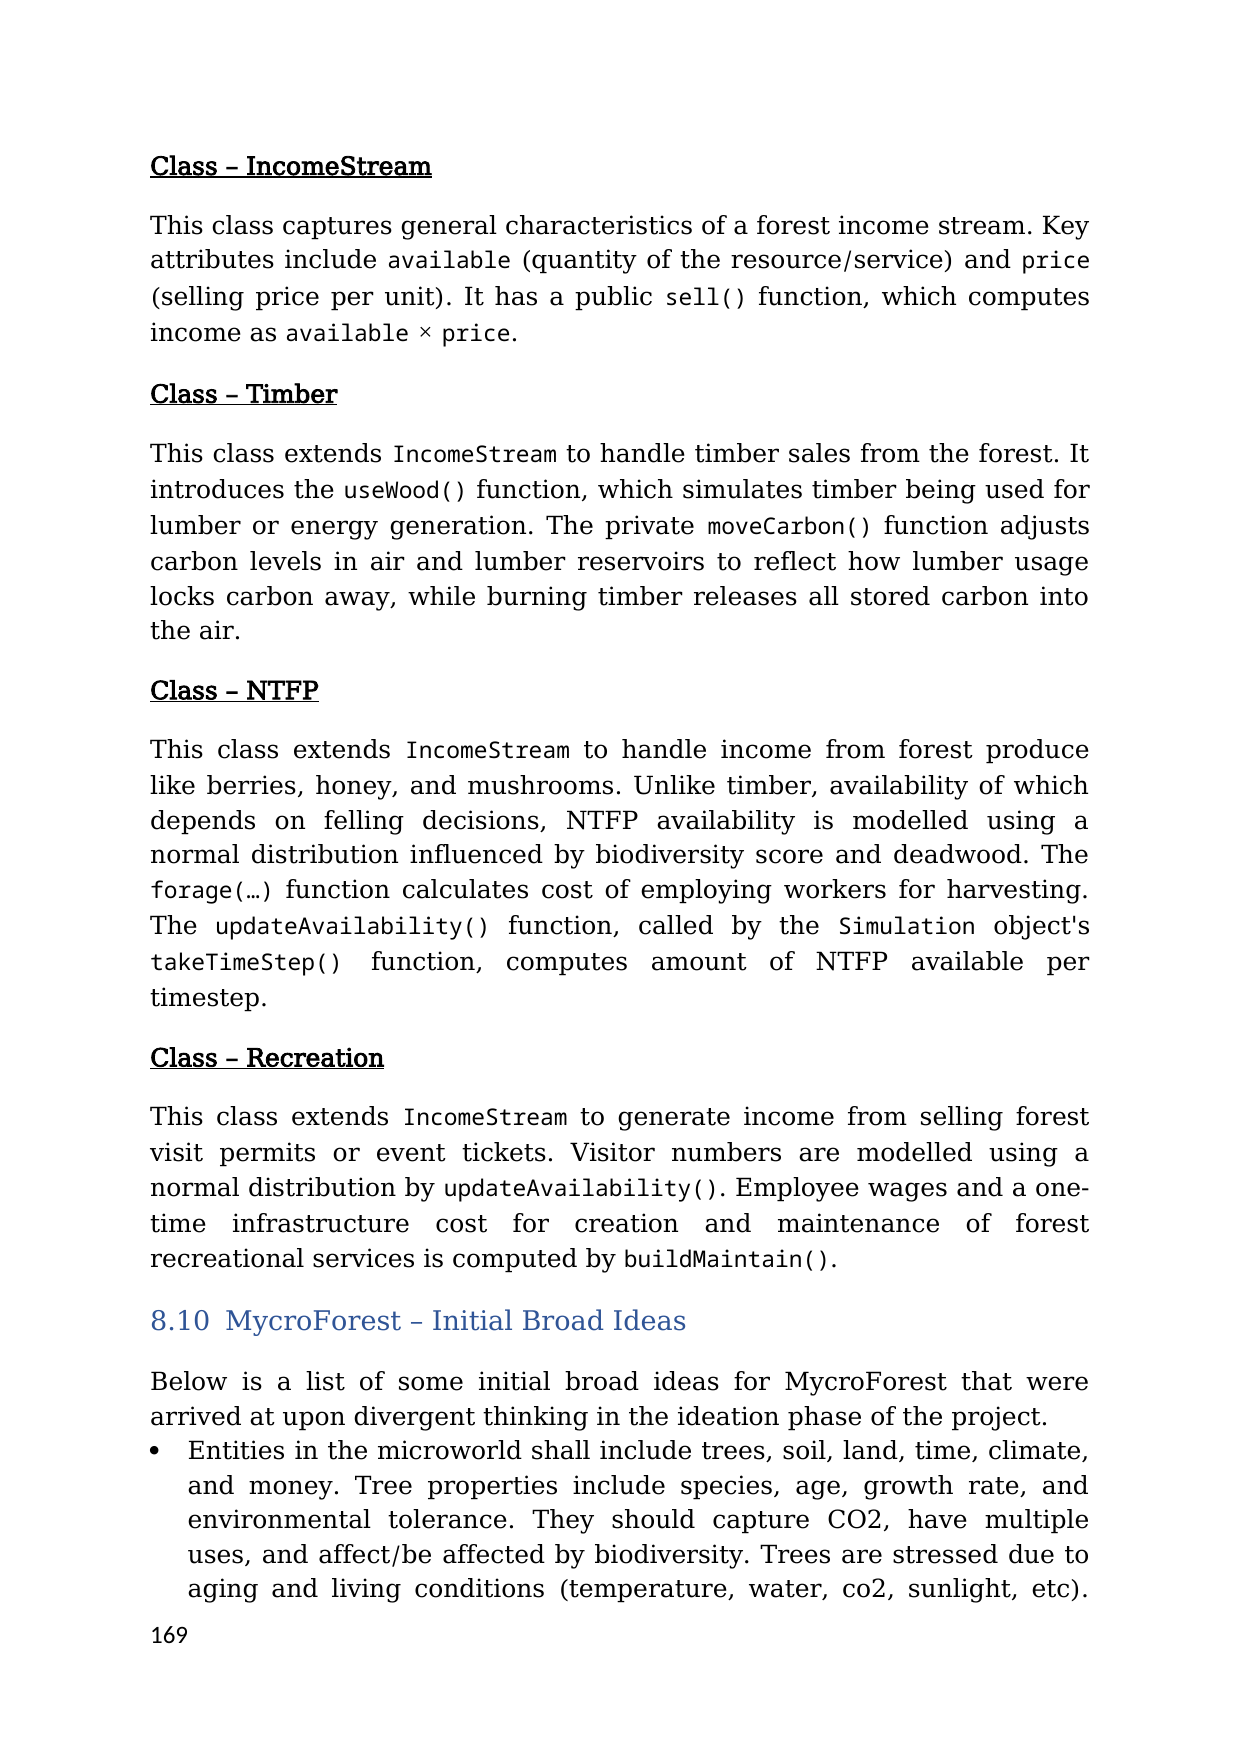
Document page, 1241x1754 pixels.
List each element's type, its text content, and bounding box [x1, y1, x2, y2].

subtitle Class – NTFP [150, 674, 1090, 704]
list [150, 1435, 1090, 1603]
text This class extends IncomeStream to handle income from forest produce like berries, honey, and mushrooms. Unlike timber, availability of which depends on felling decisions, NTFP availability is modelled using a normal distribution influenced by biodiversity score and deadwood. The forage(…) function calculates cost of employing workers for harvesting. The updateAvailability() function, called by the Simulation object's takeTimeStep() function, computes amount of NTFP available per timestep. [150, 734, 1090, 1012]
text This class captures general characteristics of a forest income stream. Key attributes include available (quantity of the resource/service) and price (selling price per unit). It has a public sell() function, which computes income as available price. [150, 209, 1090, 348]
subtitle Class – IncomeStream [150, 150, 1090, 180]
text Below is a list of some initial broad ideas for MycroForest that were arrived at upon divergent thinking in the ideation phase of the project. [150, 1366, 1090, 1431]
text This class extends IncomeStream to handle timber sales from the forest. It introduces the useWood() function, which simulates timber being used for lumber or energy generation. The private moveCarbon() function adjusts carbon levels in air and lumber reservoirs to reflect how lumber usage locks carbon away, while burning timber releases all stored carbon into the air. [150, 437, 1090, 645]
subtitle MycroForest – Initial Broad Ideas [150, 1304, 1090, 1336]
subtitle Class – Timber [150, 378, 1090, 408]
text This class extends IncomeStream to generate income from selling forest visit permits or event tickets. Visitor numbers are modelled using a normal distribution by updateAvailability(). Employee wages and a one-time infrastructure cost for creation and maintenance of forest recreational services is computed by buildMaintain(). [150, 1101, 1090, 1274]
subtitle Class – Recreation [150, 1042, 1090, 1072]
